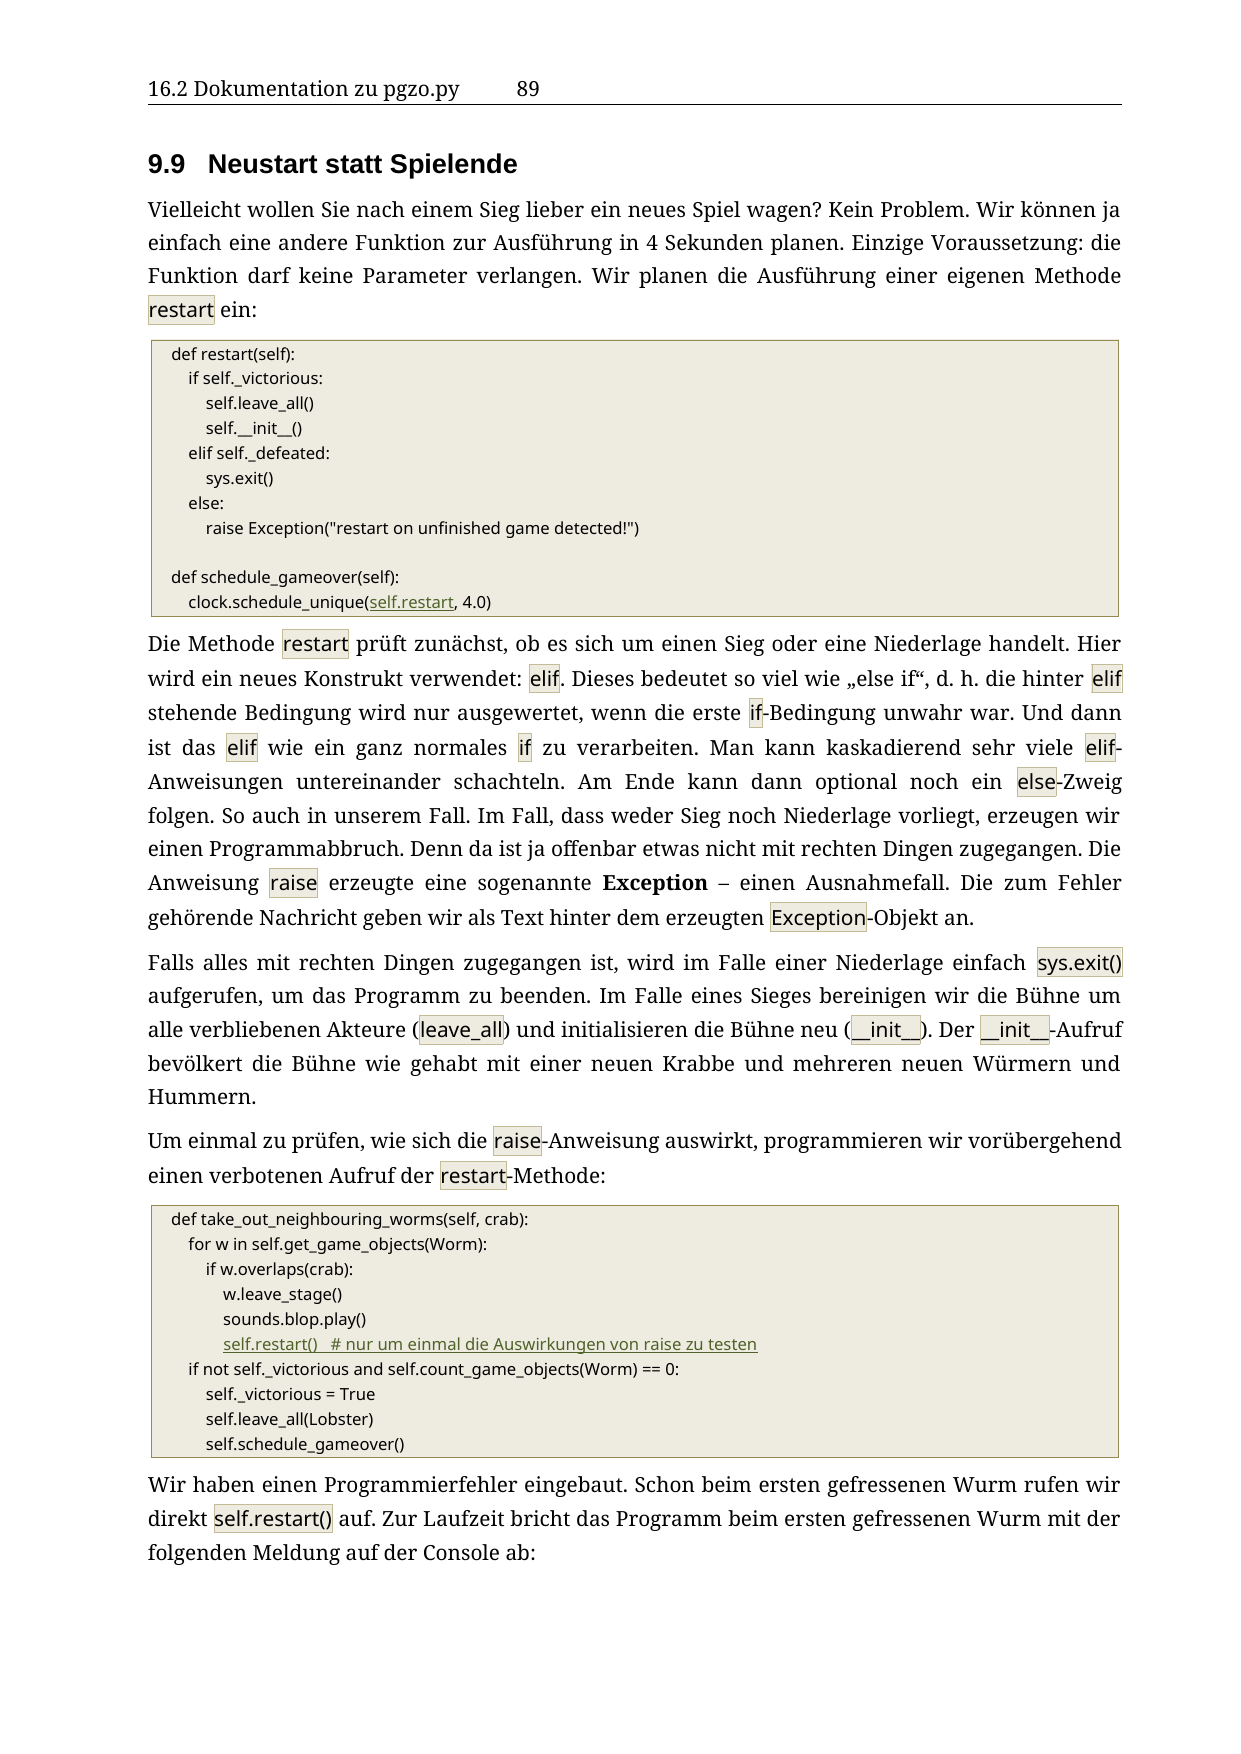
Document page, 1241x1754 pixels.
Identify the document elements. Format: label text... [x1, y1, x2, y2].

text self.restart() # nur um einmal die Auswirkungen von raise zu testen [152, 1330, 1118, 1355]
subtitle Neustart statt Spielende [148, 148, 1122, 179]
text else: [152, 489, 1118, 514]
text self.schedule_gameover() [152, 1429, 1118, 1457]
text Um einmal zu prüfen, wie sich die raise-Anweisung auswirkt, programmieren wir vorübergehend einen verbotenen Aufruf der restart-Methode: [148, 1126, 1122, 1190]
text if w.overlaps(crab): [152, 1255, 1118, 1280]
text Die Methode restart prüft zunächst, ob es sich um einen Sieg oder eine Niederlage handelt. Hier wird ein neues Konstrukt verwendet: elif. Dieses bedeutet so viel wie „else if“, d. h. die hinter elif stehende Bedingung wird nur ausgewertet, wenn die erste if-Bedingung unwahr war. Und dann ist das elif wie ein ganz normales if zu verarbeiten. Man kann kaskadierend sehr viele elif-Anweisungen untereinander schachteln. Am Ende kann dann optional noch ein else-Zweig folgen. So auch in unserem Fall. Im Fall, dass weder Sieg noch Niederlage vorliegt, erzeugen wir einen Programmabbruch. Denn da ist ja offenbar etwas nicht mit rechten Dingen zugegangen. Die Anweisung raise erzeugte eine sogenannte Exception – einen Ausnahmefall. Die zum Fehler gehörende Nachricht geben wir als Text hinter dem erzeugten Exception-Objekt an. [148, 629, 1122, 932]
text self.leave_all(Lobster) [152, 1404, 1118, 1429]
text def schedule_gameover(self): [152, 563, 1118, 588]
text if self._victorious: [152, 364, 1118, 389]
text Wir haben einen Programmierfehler eingebaut. Schon beim ersten gefressenen Wurm rufen wir direkt self.restart() auf. Zur Laufzeit bricht das Programm beim ersten gefressenen Wurm mit der folgenden Meldung auf der Console ab: [148, 1470, 1122, 1566]
text sys.exit() [152, 464, 1118, 489]
text Falls alles mit rechten Dingen zugegangen ist, wird im Falle einer Niederlage einfach sys.exit() aufgerufen, um das Programm zu beenden. Im Falle eines Sieges bereinigen wir die Bühne um alle verbliebenen Akteure (leave_all) und initialisieren die Bühne neu (__init__). Der __init__-Aufruf bevölkert die Bühne wie gehabt mit einer neuen Krabbe und mehreren neuen Würmern und Hummern. [148, 947, 1122, 1111]
text clock.schedule_unique(self.restart, 4.0) [152, 588, 1118, 616]
text def restart(self): [152, 341, 1118, 364]
text self.leave_all() [152, 389, 1118, 414]
text sounds.blop.play() [152, 1305, 1118, 1330]
text for w in self.get_game_objects(Worm): [152, 1230, 1118, 1255]
text w.leave_stage() [152, 1280, 1118, 1305]
text elif self._defeated: [152, 439, 1118, 464]
text raise Exception("restart on unfinished game detected!") [152, 514, 1118, 539]
text Vielleicht wollen Sie nach einem Sieg lieber ein neues Spiel wagen? Kein Problem. Wir können ja einfach eine andere Funktion zur Ausführung in 4 Sekunden planen. Einzige Voraussetzung: die Funktion darf keine Parameter verlangen. Wir planen die Ausführung einer eigenen Methode restart ein: [148, 195, 1122, 324]
text self.__init__() [152, 414, 1118, 439]
text self._victorious = True [152, 1380, 1118, 1404]
text def take_out_neighbouring_worms(self, crab): [152, 1206, 1118, 1230]
text if not self._victorious and self.count_game_objects(Worm) == 0: [152, 1355, 1118, 1380]
